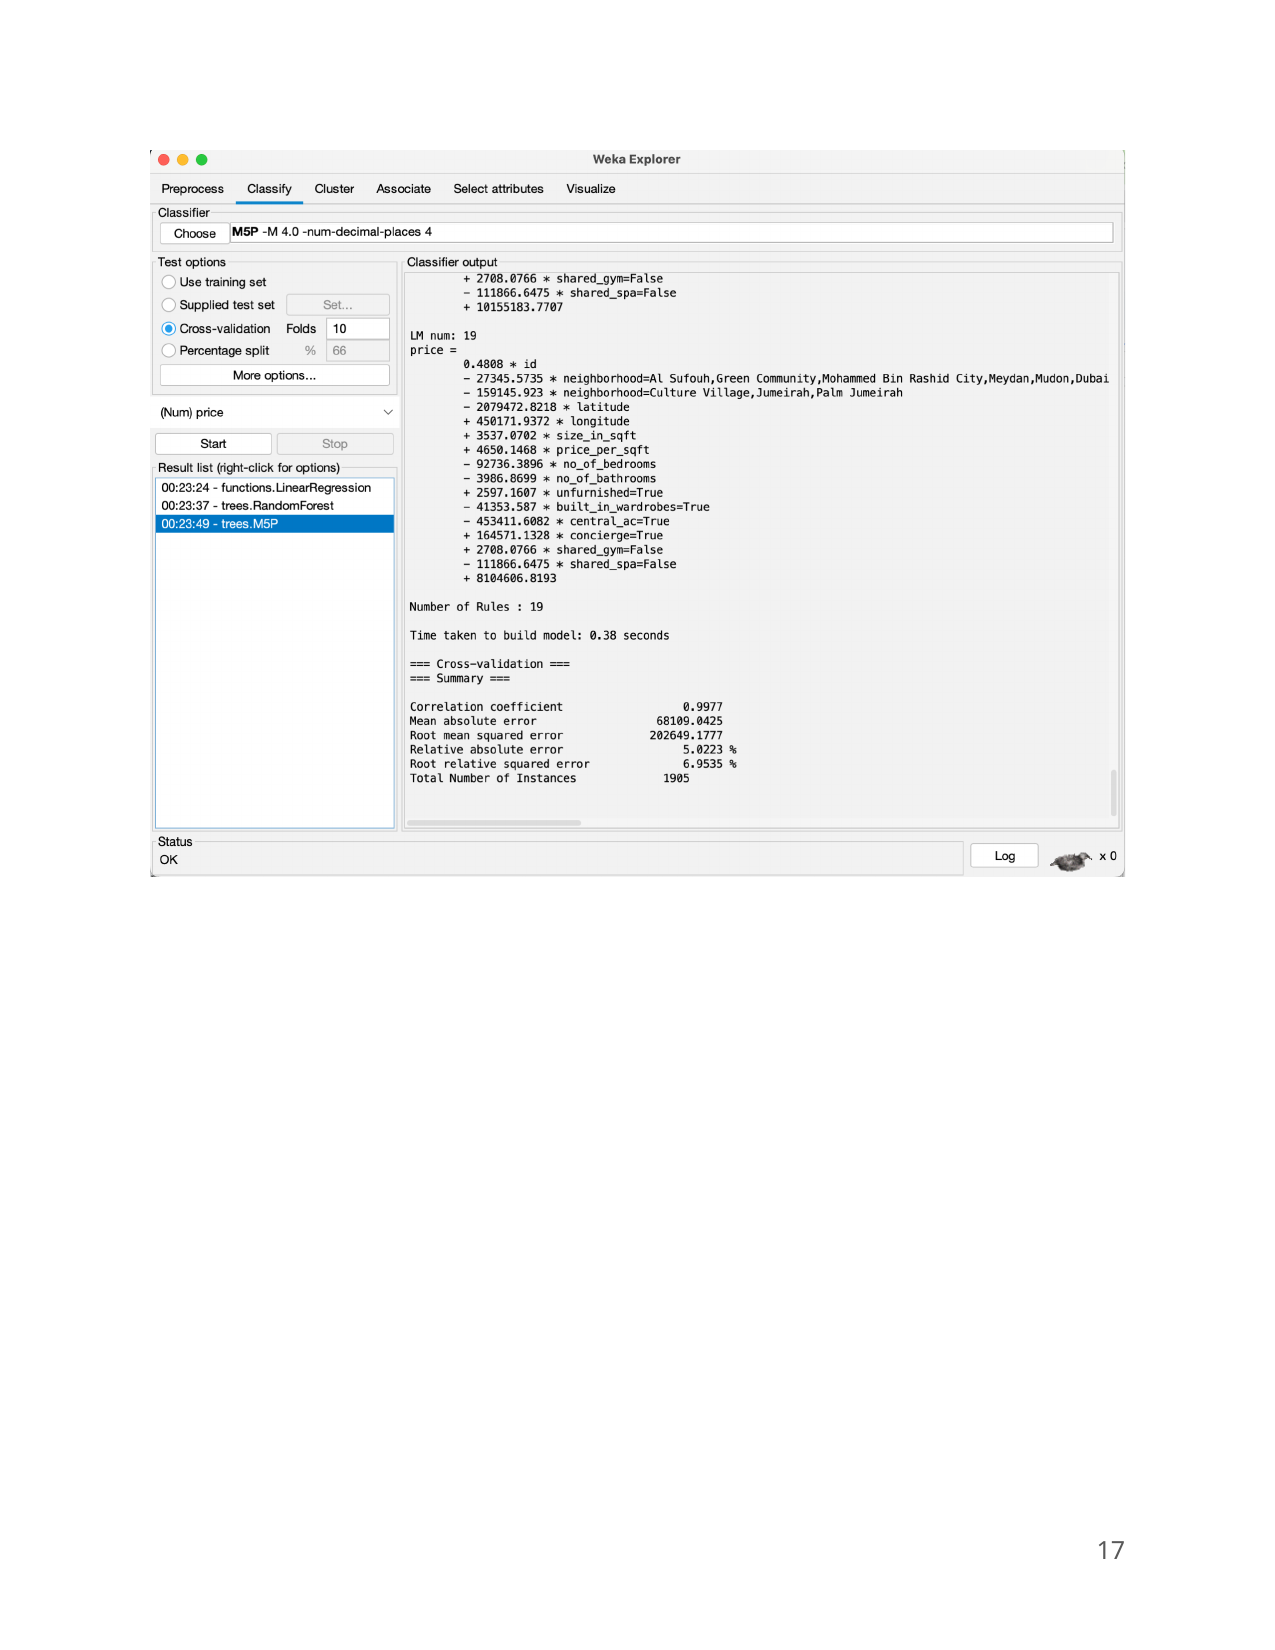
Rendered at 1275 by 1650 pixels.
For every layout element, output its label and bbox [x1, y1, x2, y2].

picture [150, 150, 1125, 877]
